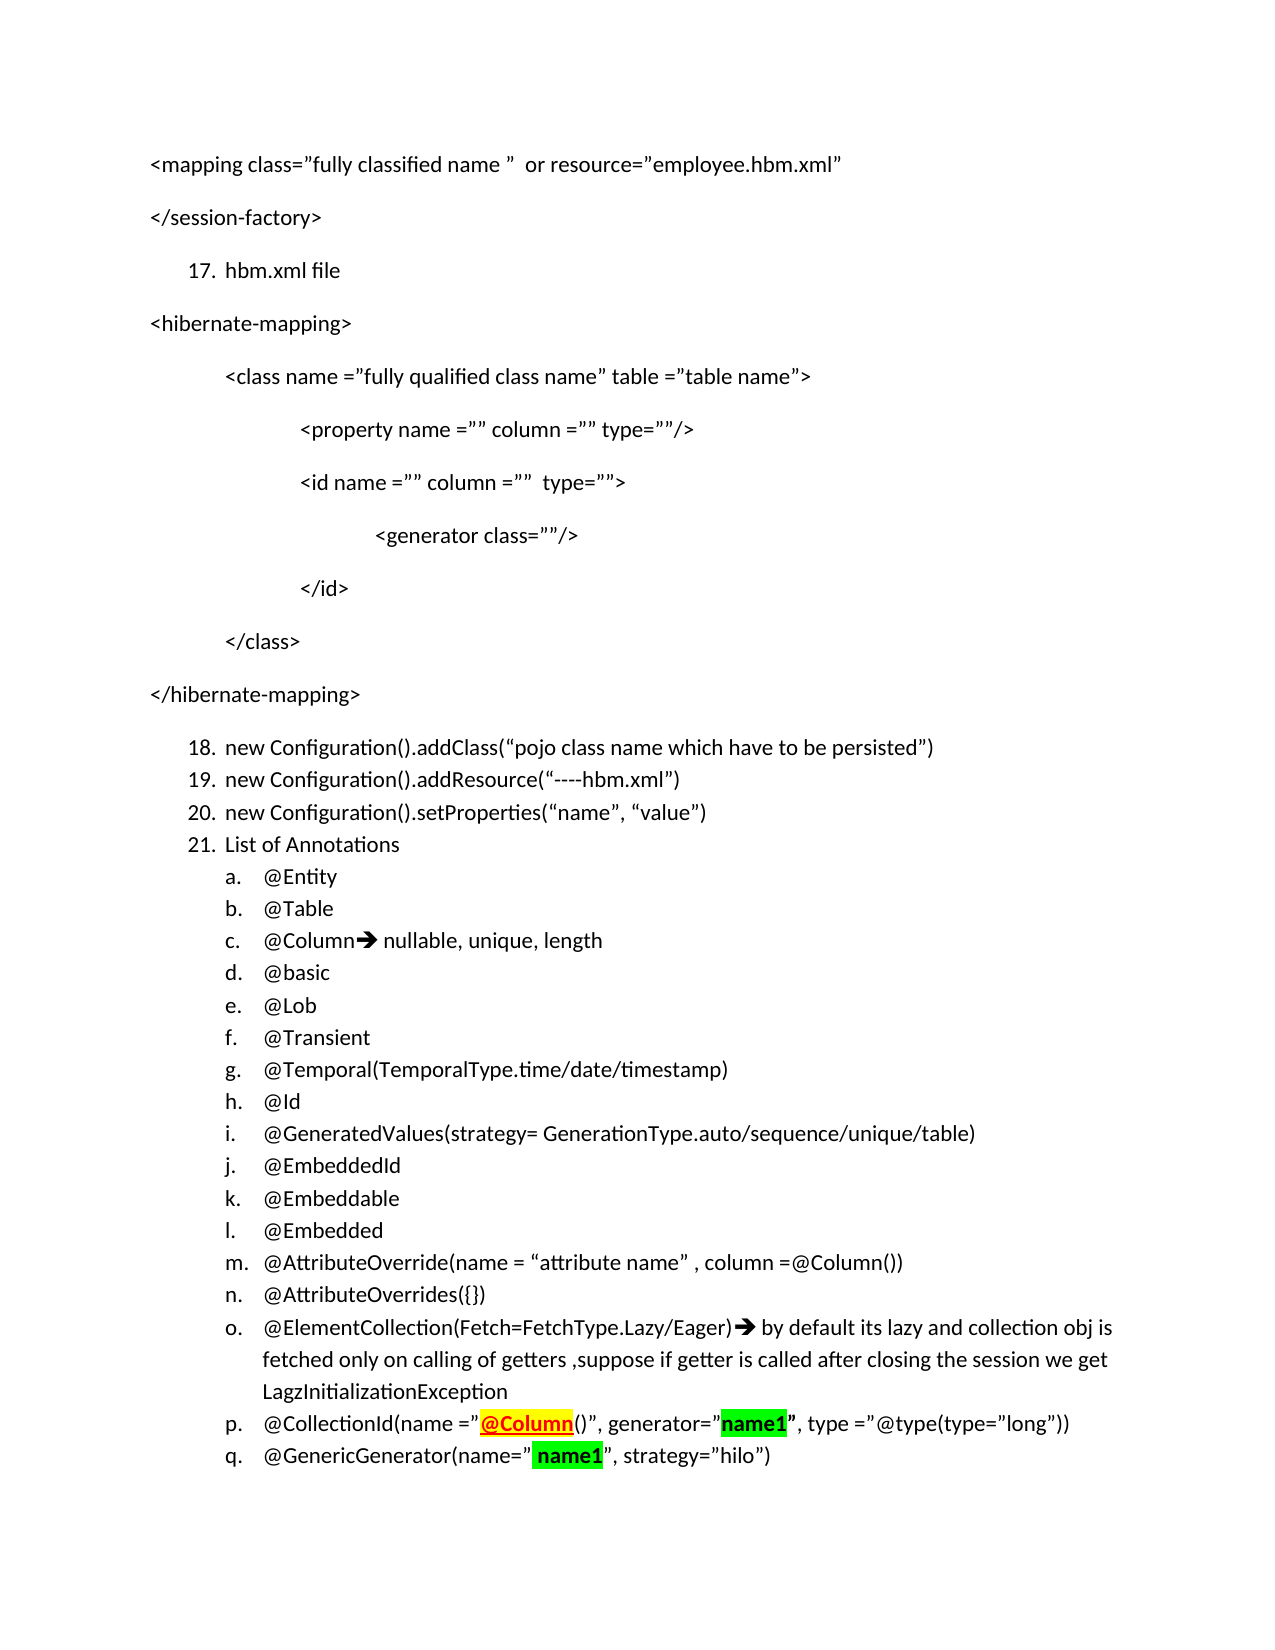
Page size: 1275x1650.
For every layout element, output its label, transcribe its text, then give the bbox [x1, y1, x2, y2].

list @CollectionId(name =”@Column()”, generator=”name1”, type =”@type(type=”long”)) [787, 1409, 1125, 1437]
list @GeneratedValues(strategy= GenerationType.auto/sequence/unique/table) [225, 1119, 1125, 1147]
list @Lob [225, 991, 1125, 1019]
text <property name =”” column =”” type=””/> [150, 415, 1125, 443]
list @Embedded [225, 1216, 1125, 1244]
text </id> [150, 574, 1125, 602]
text <generator class=””/> [150, 521, 1125, 549]
list @Id [225, 1087, 1125, 1115]
list @AttributeOverrides({}) [225, 1280, 1125, 1308]
list new Configuration().addResource(“----hbm.xml”) [187, 765, 1125, 793]
list @Embeddable [225, 1184, 1125, 1212]
list @Table [225, 894, 1125, 922]
list List of Annotations [187, 830, 1125, 858]
list @Transient [225, 1023, 1125, 1051]
list new Configuration().addClass(“pojo class name which have to be persisted”) [187, 733, 1125, 761]
text <class name =”fully qualified class name” table =”table name”> [150, 362, 1125, 390]
list @GenericGenerator(name=” name1”, strategy=”hilo”) [225, 1441, 532, 1469]
text <hibernate-mapping> [150, 309, 1125, 337]
list @Temporal(TemporalType.time/date/timestamp) [225, 1055, 1125, 1083]
text <id name =”” column =”” type=””> [150, 468, 1125, 496]
text </hibernate-mapping> [150, 680, 1125, 708]
list new Configuration().setProperties(“name”, “value”) [187, 798, 1125, 826]
list @basic [225, 958, 1125, 987]
text <mapping class=”fully classified name ” or resource=”employee.hbm.xml” [150, 150, 1125, 178]
list @ElementCollection(Fetch=FetchType.Lazy/Eager) by default its lazy and collection obj is fetched only on calling of getters ,suppose if getter is called after closing the session we get LagzInitializationException [225, 1313, 1125, 1405]
list @GenericGenerator(name=” name1”, strategy=”hilo”) [603, 1441, 1125, 1469]
list @Entity [225, 862, 1125, 890]
text </session-factory> [150, 203, 1125, 231]
list @EmbeddedId [225, 1152, 1125, 1180]
list @Column nullable, unique, length [225, 926, 1125, 954]
text </class> [150, 627, 1125, 655]
list @AttributeOverride(name = “attribute name” , column =@Column()) [225, 1248, 1125, 1276]
list hbm.xml file [187, 256, 1125, 284]
list @CollectionId(name =”@Column()”, generator=”name1”, type =”@type(type=”long”)) [225, 1409, 480, 1437]
